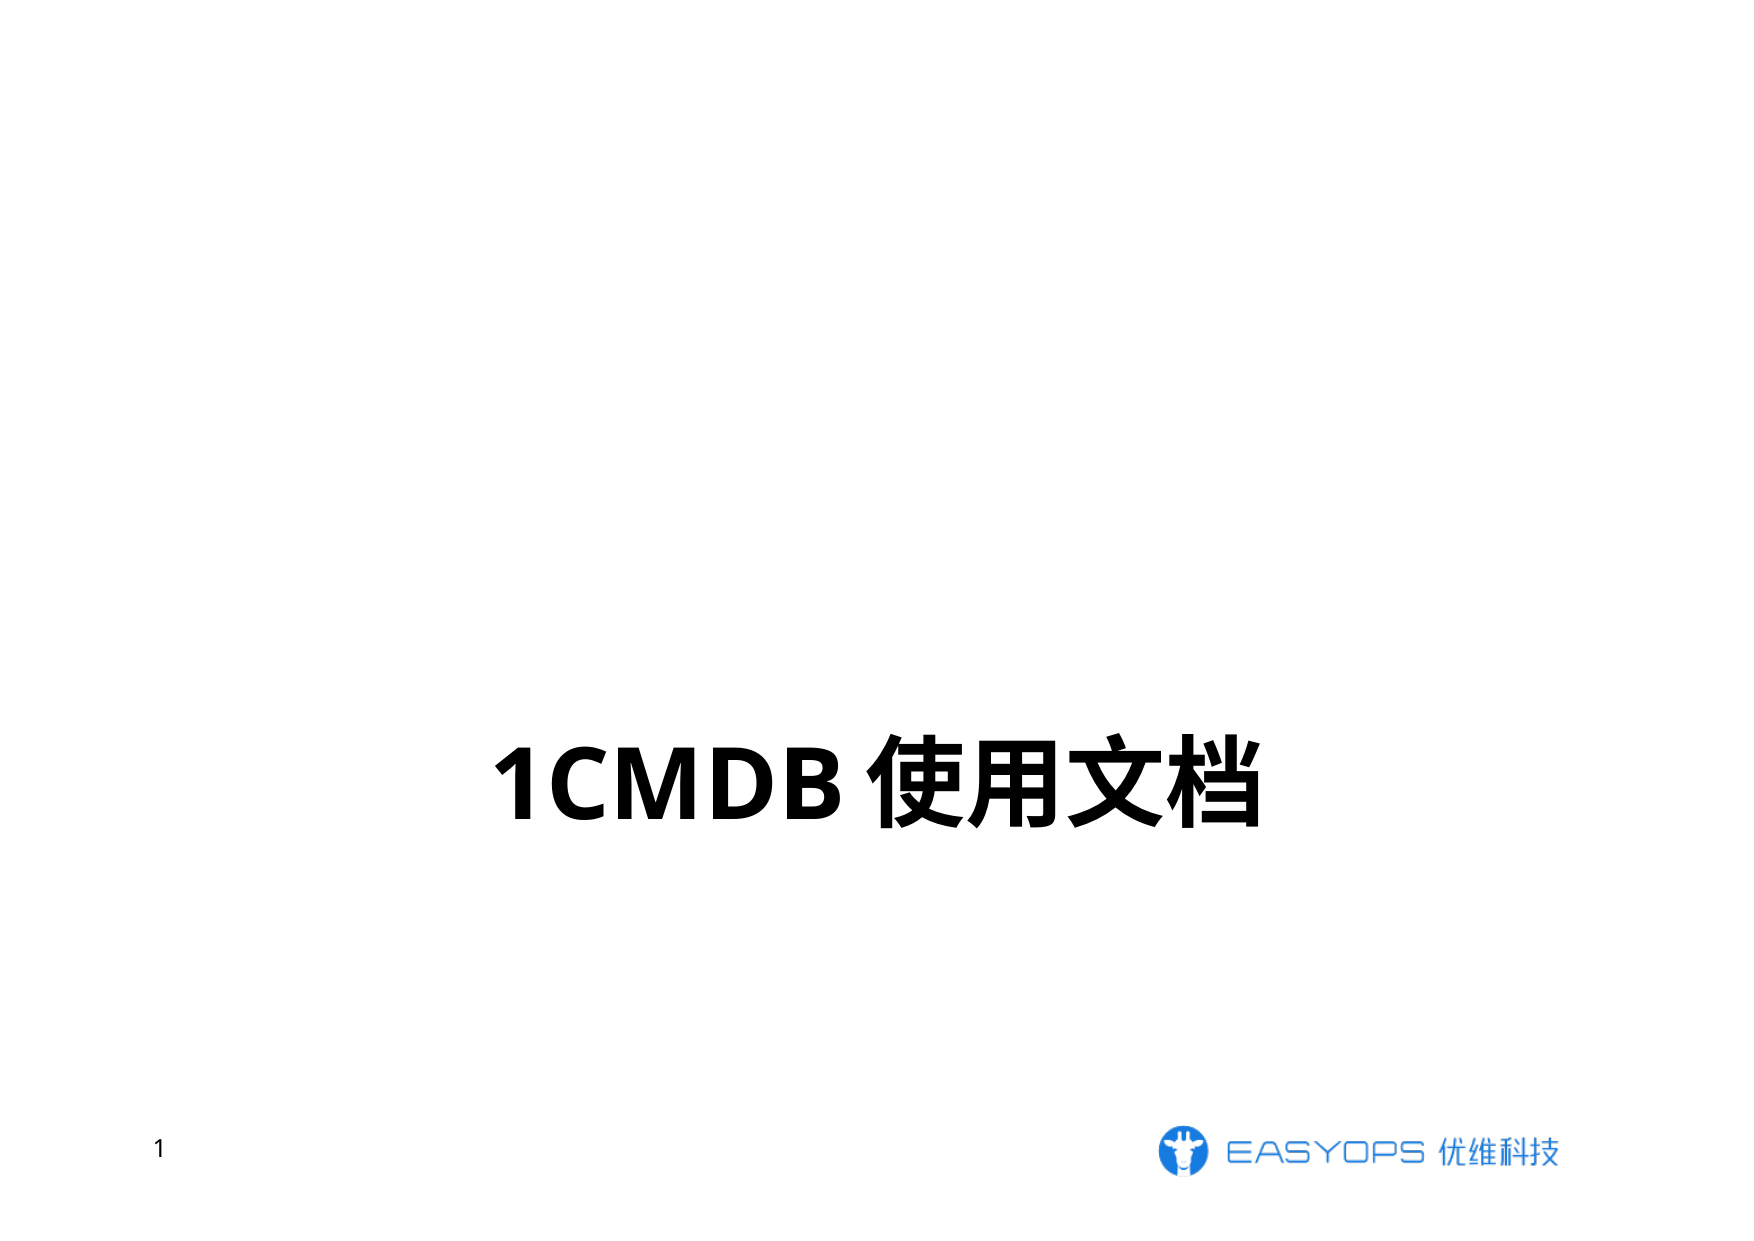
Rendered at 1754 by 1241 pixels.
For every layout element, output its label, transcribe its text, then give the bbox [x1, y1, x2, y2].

subtitle 1CMDB使用文档 [150, 691, 1604, 861]
picture [1158, 1125, 1559, 1177]
